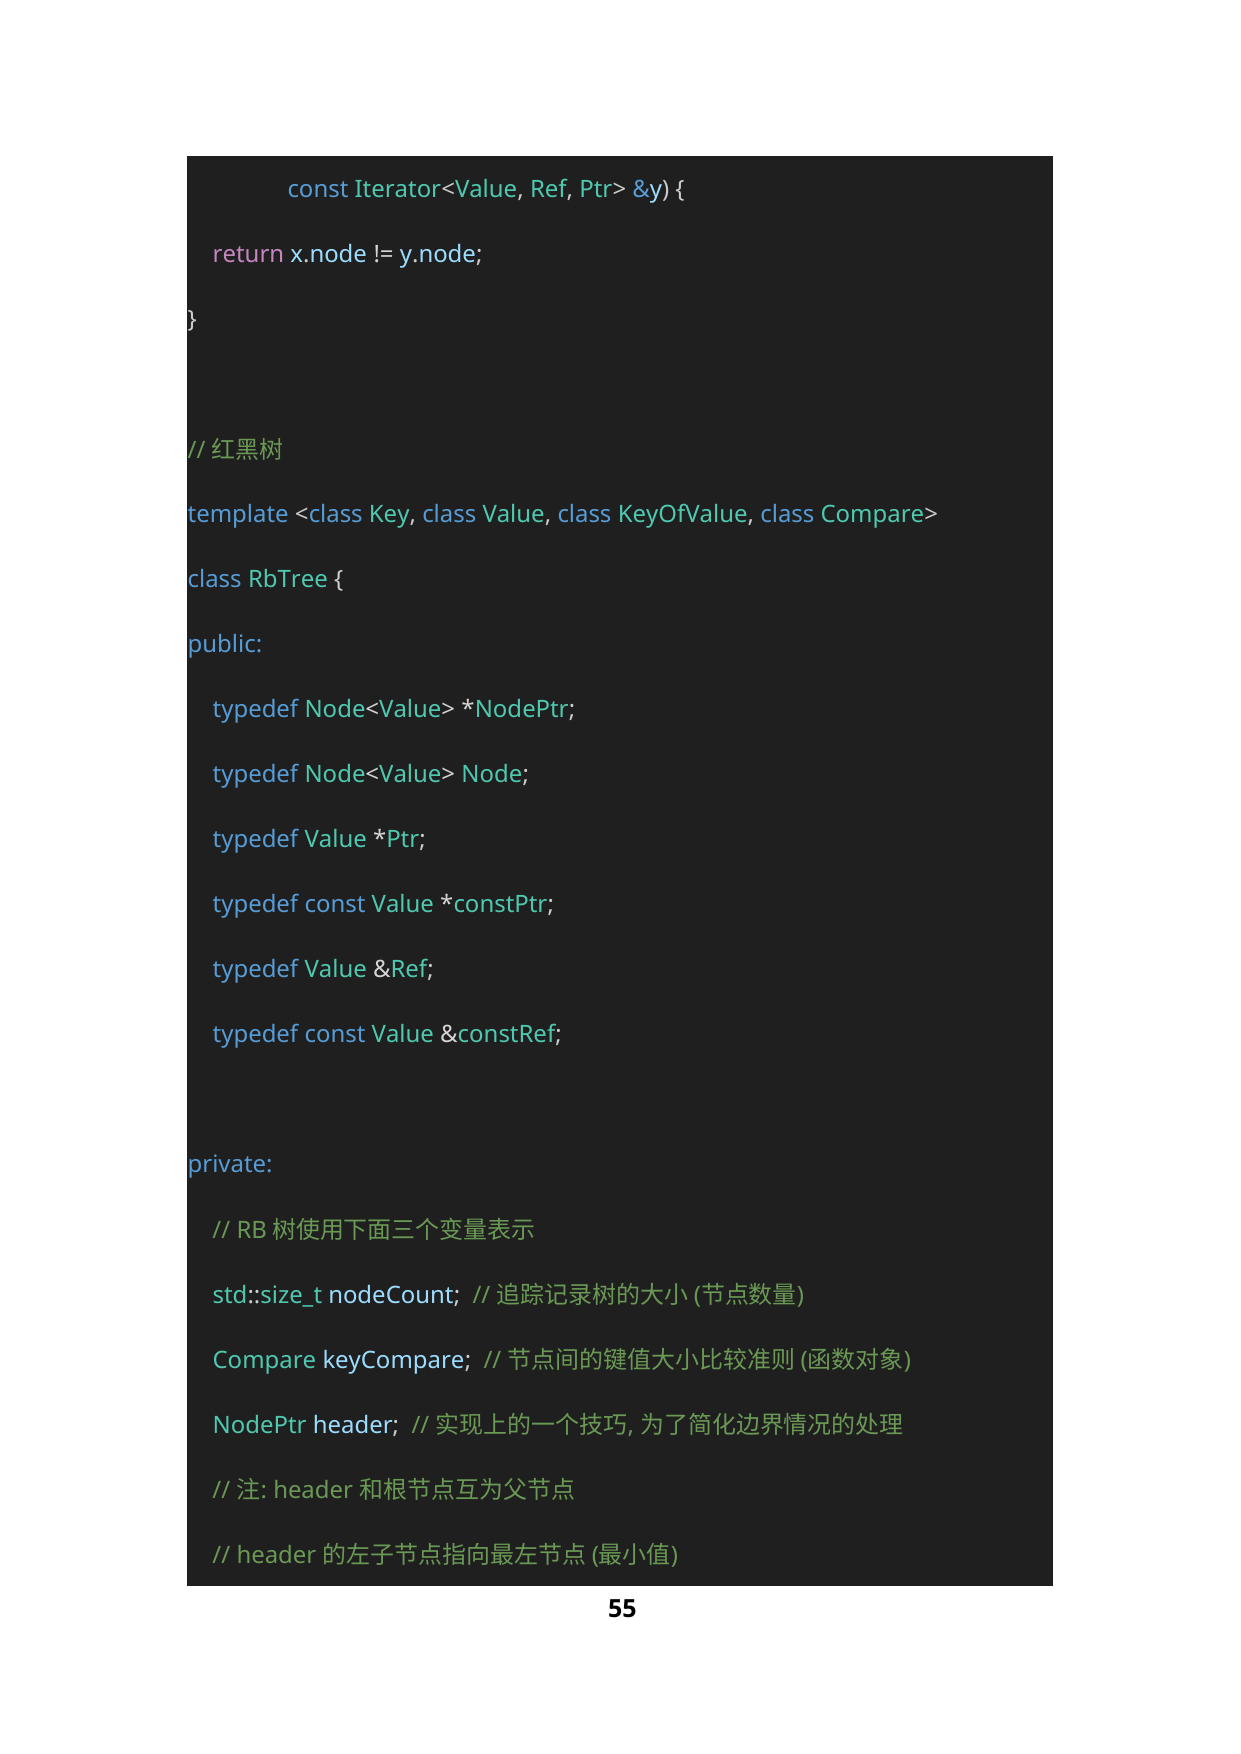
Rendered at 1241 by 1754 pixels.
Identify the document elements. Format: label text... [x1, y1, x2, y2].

text typedef const Value &constRef; [187, 1001, 1053, 1066]
text template <class Key, class Value, class KeyOfValue, class Compare> [187, 481, 1053, 546]
text // 注: header 和根节点互为父节点 [187, 1456, 1053, 1521]
text public: [187, 611, 1053, 676]
text } [187, 286, 1053, 351]
text typedef Value &Ref; [187, 936, 1053, 1001]
text class RbTree { [187, 546, 1053, 611]
text return x.node != y.node; [187, 221, 1053, 286]
text // header 的左子节点指向最左节点 (最小值) [187, 1521, 1053, 1586]
text typedef Node<Value> *NodePtr; [187, 676, 1053, 741]
text Compare keyCompare; // 节点间的键值大小比较准则 (函数对象) [187, 1326, 1053, 1391]
text typedef Node<Value> Node; [187, 741, 1053, 806]
text // RB树使用下面三个变量表示 [187, 1196, 1053, 1261]
text private: [187, 1131, 1053, 1196]
text std::size_t nodeCount; // 追踪记录树的大小 (节点数量) [187, 1261, 1053, 1326]
text // 红黑树 [187, 416, 1053, 481]
text NodePtr header; // 实现上的一个技巧, 为了简化边界情况的处理 [187, 1391, 1053, 1456]
text const Iterator<Value, Ref, Ptr> &y) { [187, 156, 1053, 221]
text typedef const Value *constPtr; [187, 871, 1053, 936]
text typedef Value *Ptr; [187, 806, 1053, 871]
